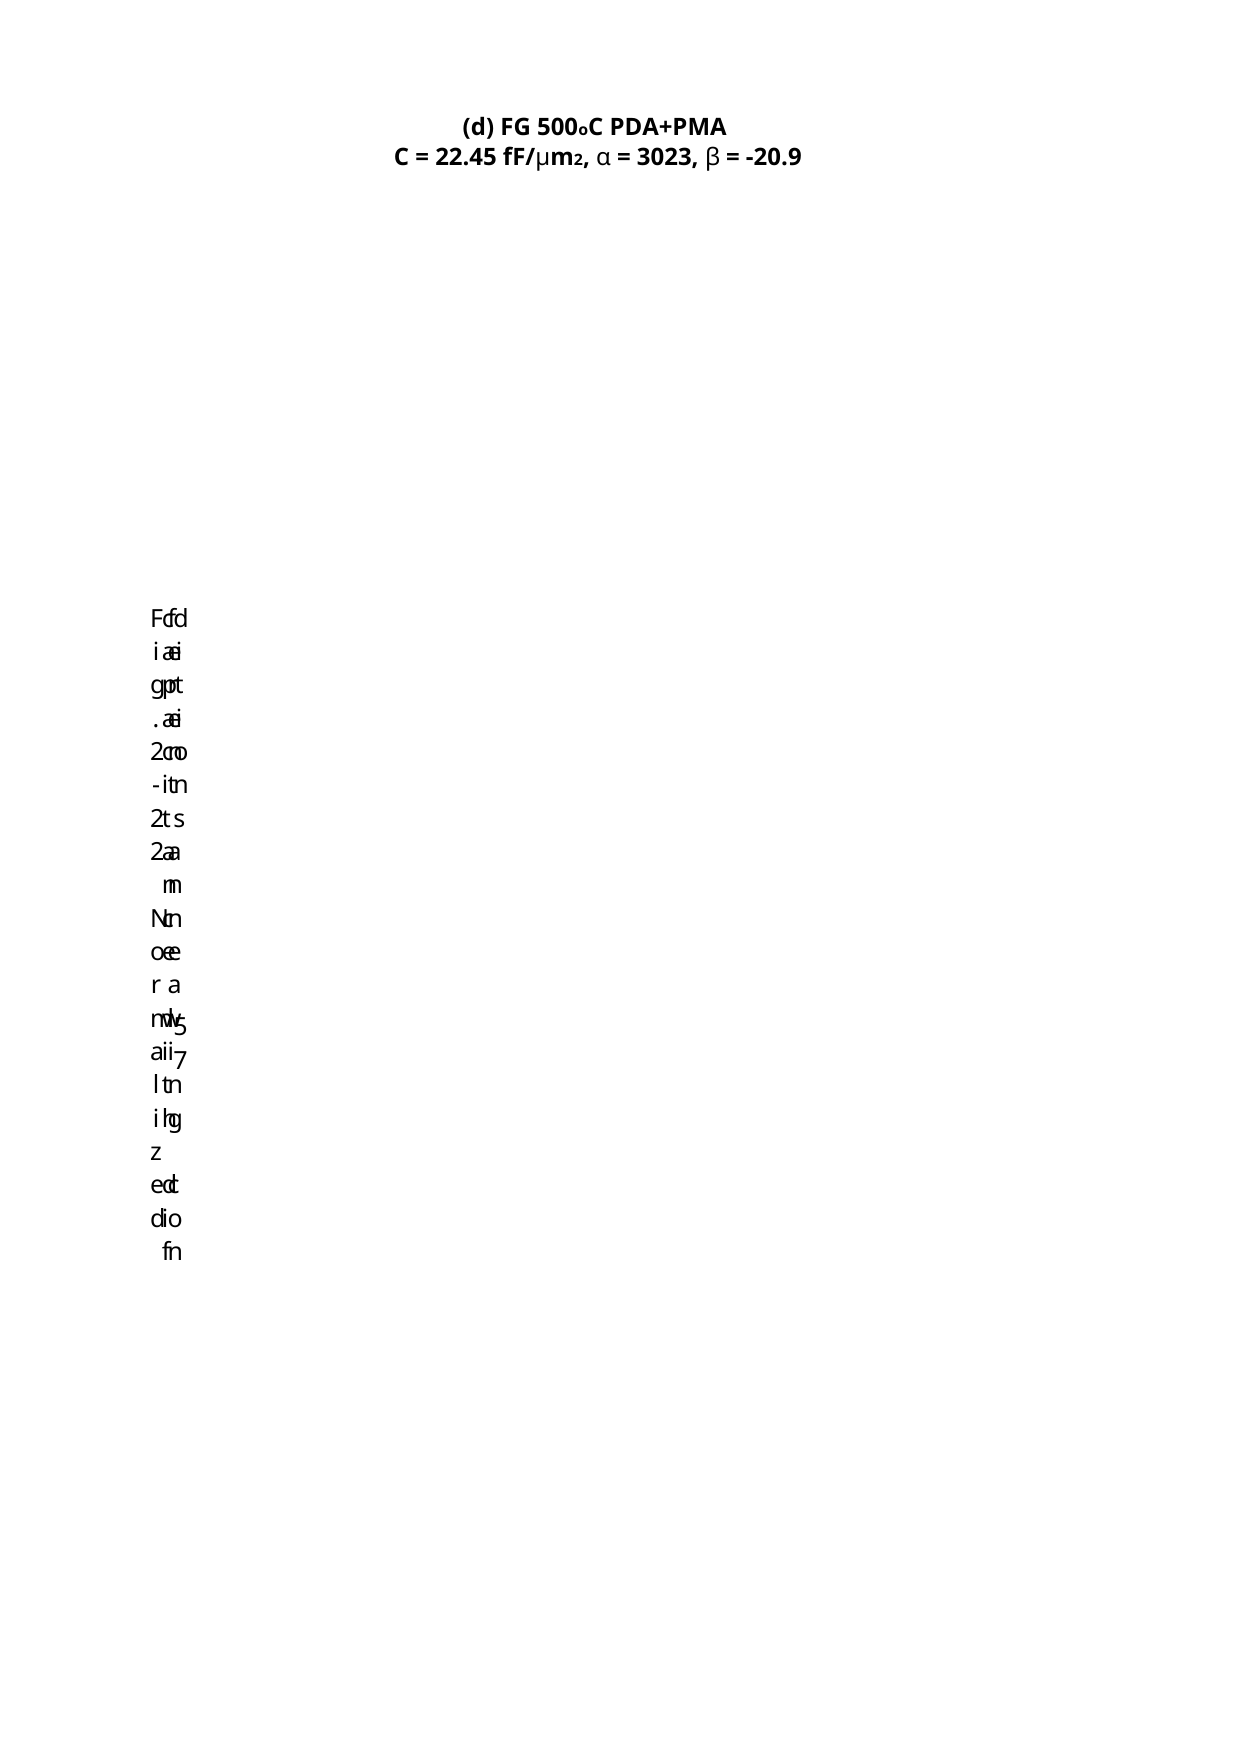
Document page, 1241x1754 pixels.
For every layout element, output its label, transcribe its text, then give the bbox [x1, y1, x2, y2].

text Fig.2-22 Normalized capacitance with different annealing conditions [150, 600, 184, 1267]
text (d) FG 500oC PDA+PMA C = 22.45 fF/μm2, α = 3023, β = -20.9 [165, 112, 1030, 171]
